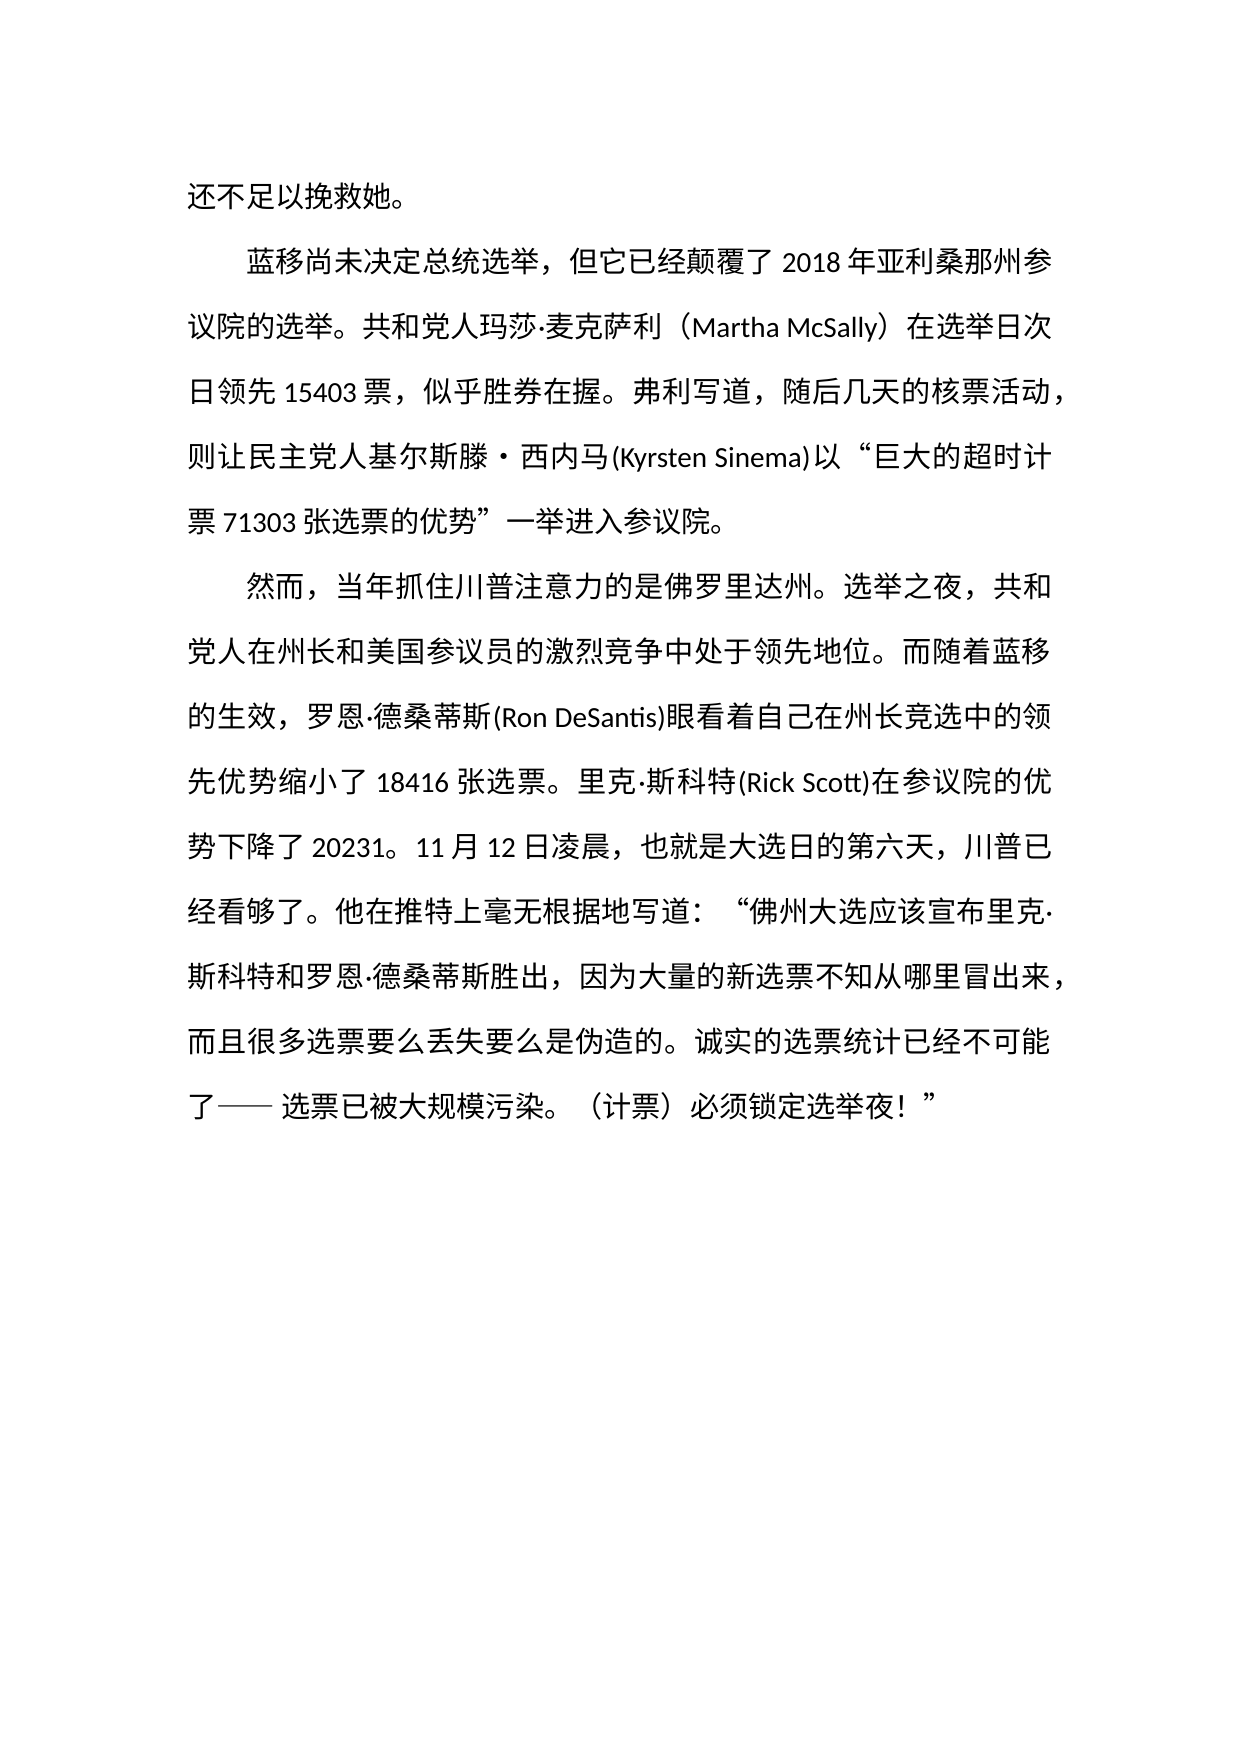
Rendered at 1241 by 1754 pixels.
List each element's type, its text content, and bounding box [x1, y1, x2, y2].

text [187, 162, 1053, 227]
text 蓝移尚未决定总统选举，但它已经颠覆了2018年亚利桑那州参议院的选举。共和党人玛莎·麦克萨利（Martha McSally）在选举日次日领先15403票，似乎胜券在握。弗利写道，随后几天的核票活动，则让民主党人基尔斯滕•西内马(Kyrsten Sinema)以“巨大的超时计票71303张选票的优势”一举进入参议院。 [187, 227, 1053, 552]
text 然而，当年抓住川普注意力的是佛罗里达州。选举之夜，共和党人在州长和美国参议员的激烈竞争中处于领先地位。而随着蓝移的生效，罗恩·德桑蒂斯(Ron DeSantis)眼看着自己在州长竞选中的领先优势缩小了18416张选票。里克·斯科特(Rick Scott)在参议院的优势下降了20231。11月12日凌晨，也就是大选日的第六天，川普已经看够了。他在推特上毫无根据地写道：“佛州大选应该宣布里克·斯科特和罗恩·德桑蒂斯胜出，因为大量的新选票不知从哪里冒出来，而且很多选票要么丢失要么是伪造的。诚实的选票统计已经不可能了—— 选票已被大规模污染。（计票）必须锁定选举夜！” [187, 552, 1053, 1137]
